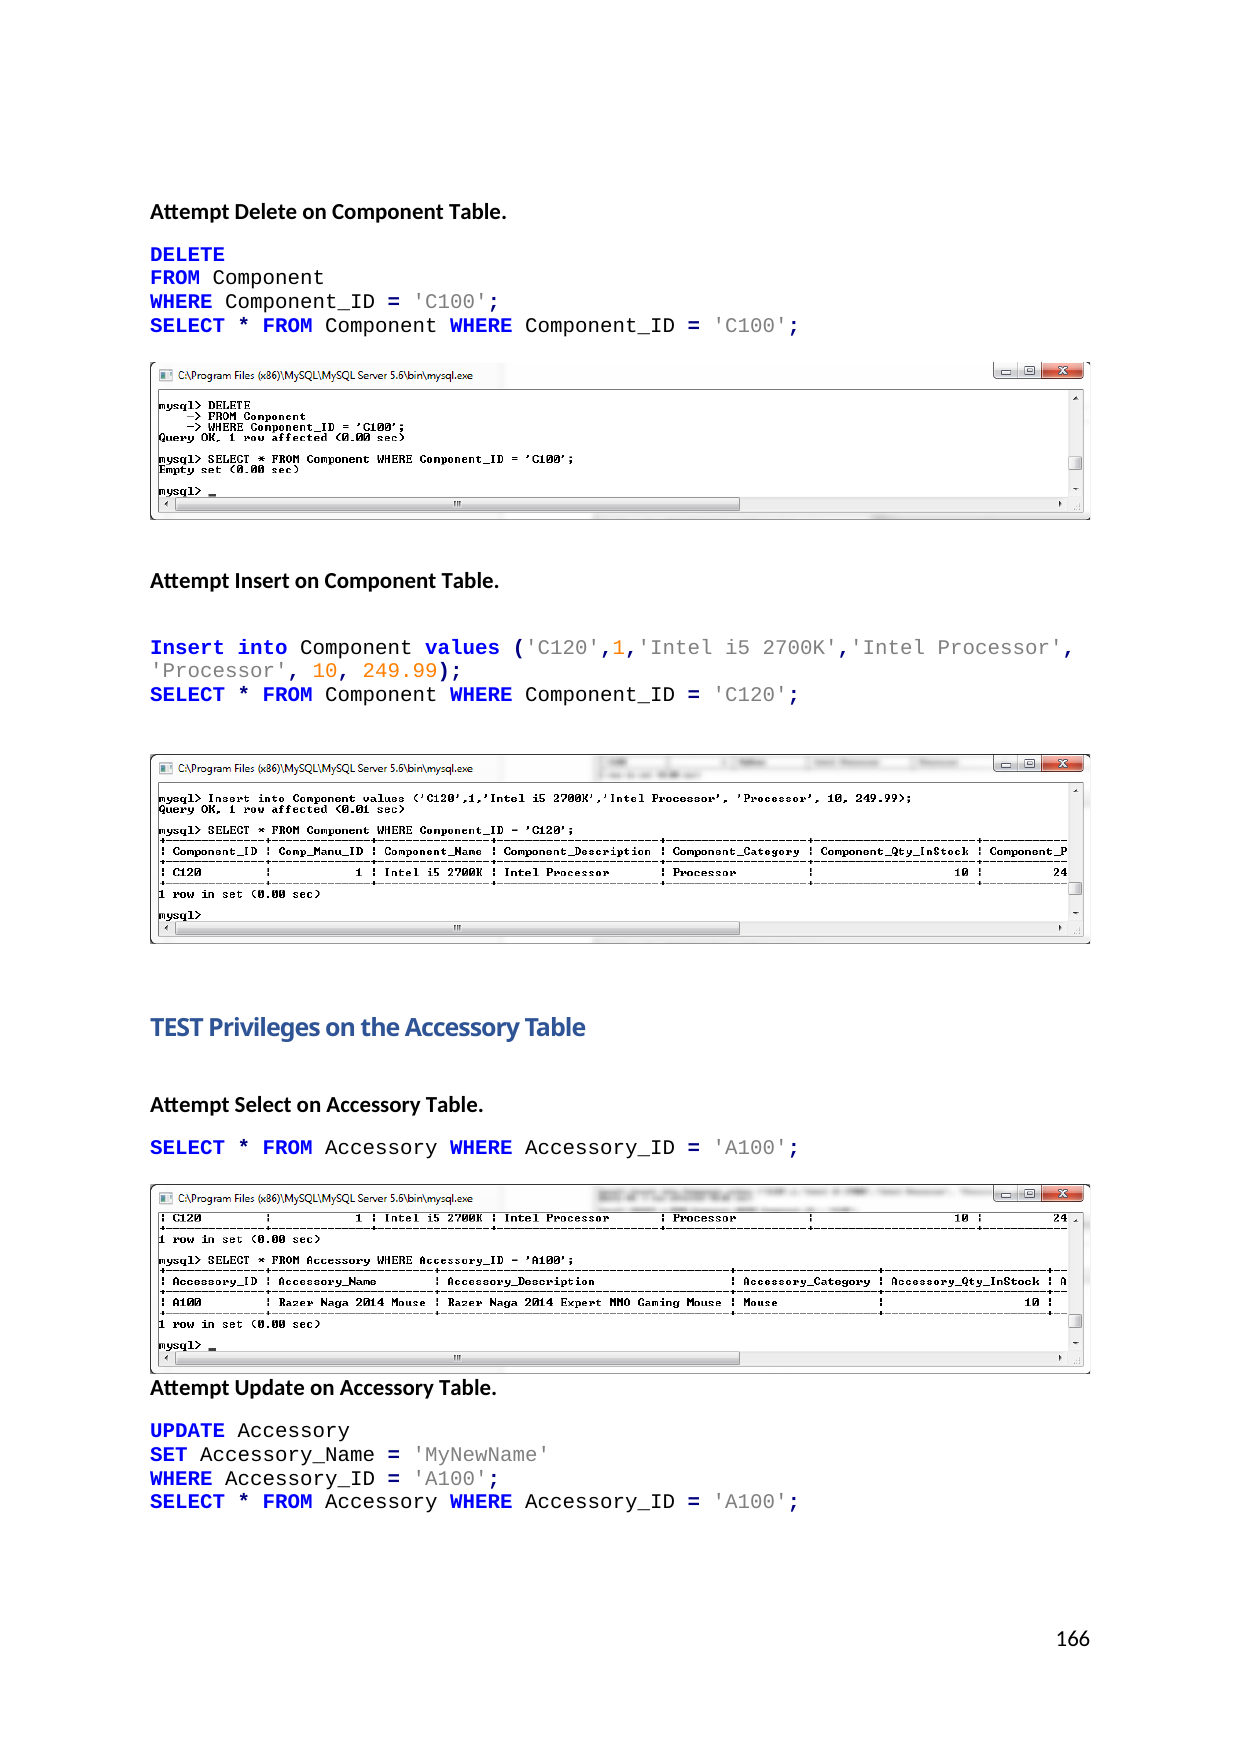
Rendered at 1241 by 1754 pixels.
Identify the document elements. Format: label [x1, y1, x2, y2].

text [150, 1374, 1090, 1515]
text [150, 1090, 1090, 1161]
picture [150, 362, 1091, 520]
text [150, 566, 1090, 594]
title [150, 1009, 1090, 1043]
picture [150, 754, 1091, 944]
picture [150, 1184, 1091, 1374]
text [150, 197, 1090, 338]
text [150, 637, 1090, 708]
